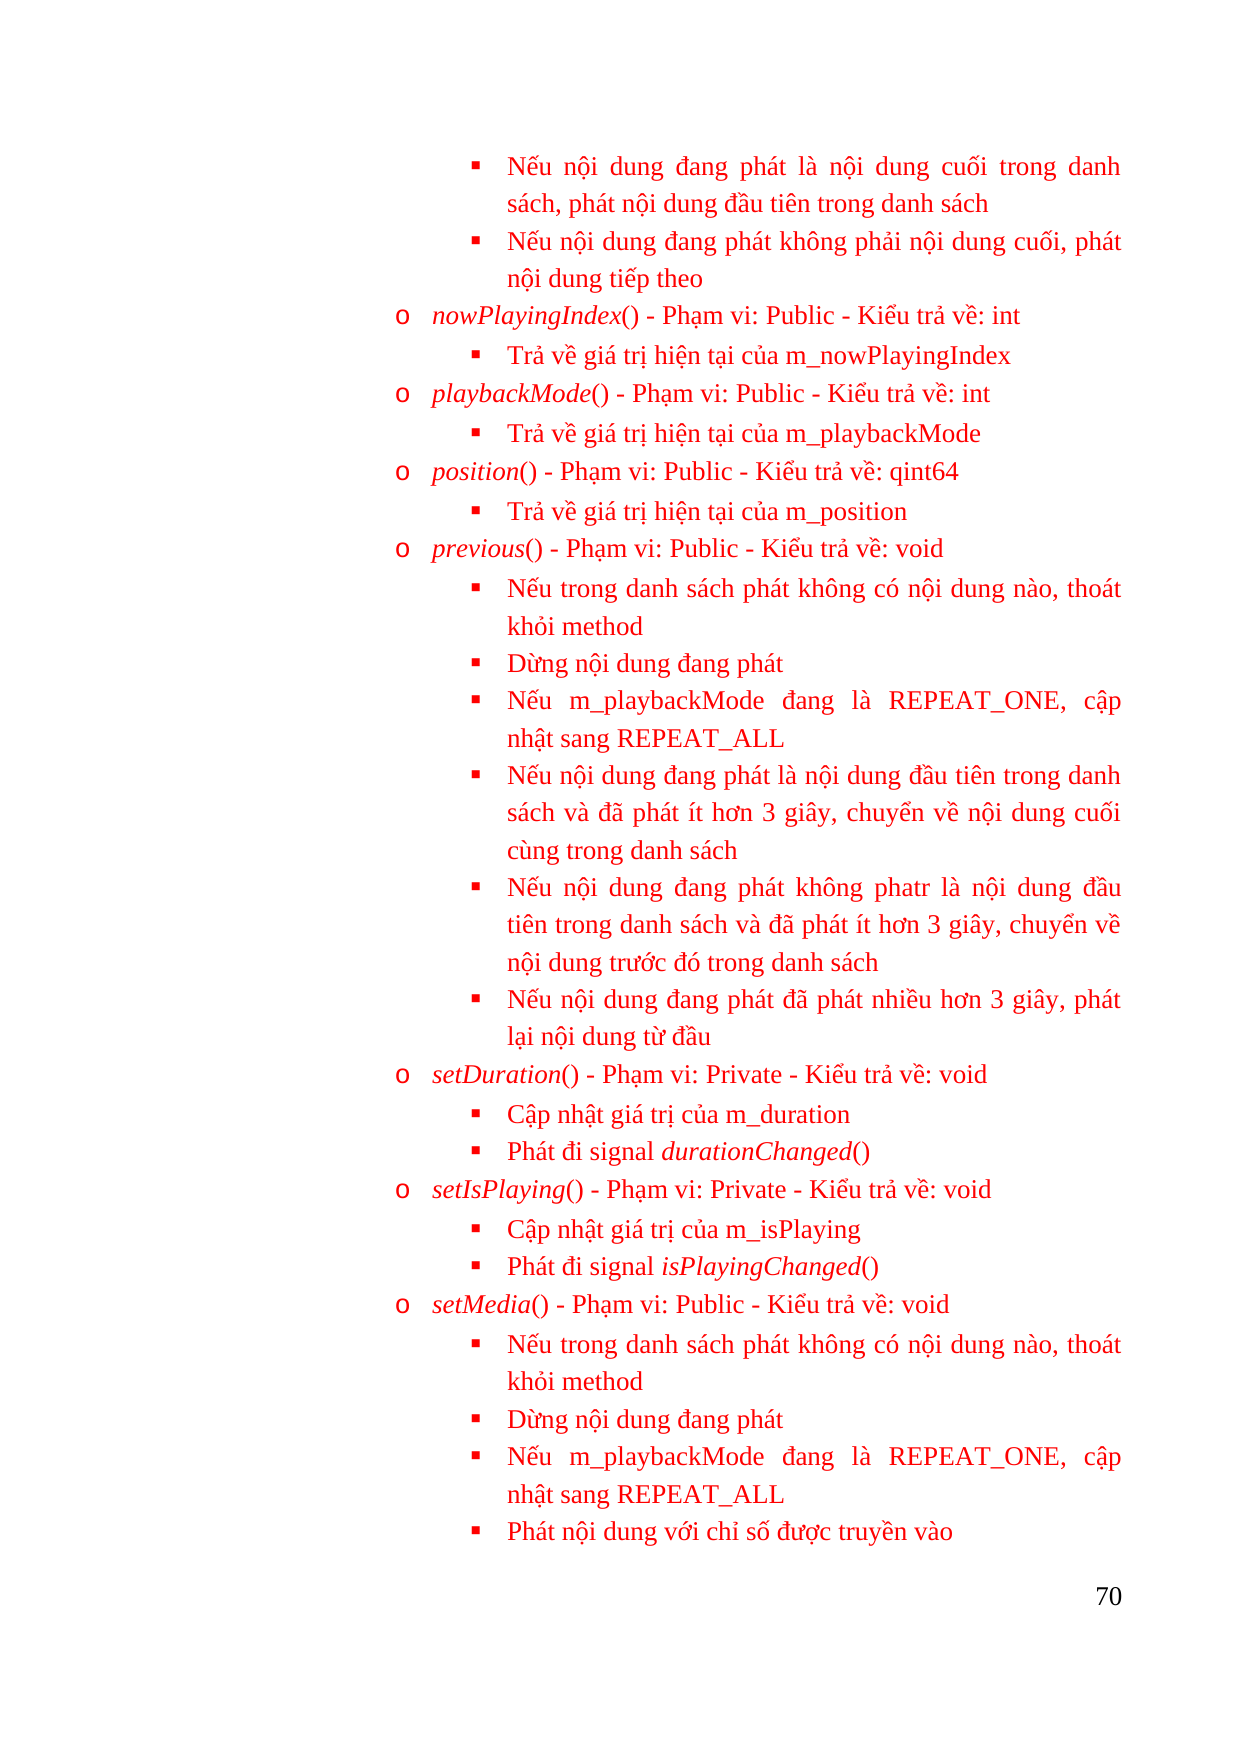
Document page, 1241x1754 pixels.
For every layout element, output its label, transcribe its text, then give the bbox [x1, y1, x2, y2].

list Phát đi signal durationChanged() [469, 1135, 1122, 1167]
list Dừng nội dung đang phát [469, 647, 1122, 678]
list Trả về giá trị hiện tại của m_nowPlayingIndex [469, 339, 1122, 371]
list Nếu nội dung đang phát là nội dung cuối trong danh sách, phát nội dung đầu tiên trong danh sách [469, 150, 1122, 218]
list setMedia() - Phạm vi: Public - Kiểu trả về: void [394, 1288, 1122, 1321]
list Nếu nội dung đang phát đã phát nhiều hơn 3 giây, phát lại nội dung từ đầu [469, 983, 1122, 1052]
list Phát đi signal isPlayingChanged() [469, 1251, 1122, 1282]
list Phát nội dung với chỉ số được truyền vào [469, 1515, 1122, 1546]
list Nếu m_playbackMode đang là REPEAT_ONE, cập nhật sang REPEAT_ALL [469, 684, 1122, 753]
list Trả về giá trị hiện tại của m_playbackMode [469, 417, 1122, 448]
list Nếu m_playbackMode đang là REPEAT_ONE, cập nhật sang REPEAT_ALL [469, 1440, 1122, 1509]
list Nếu trong danh sách phát không có nội dung nào, thoát khỏi method [469, 572, 1122, 641]
list Nếu nội dung đang phát là nội dung đầu tiên trong danh sách và đã phát ít hơn 3 giây, chuyển về nội dung cuối cùng trong danh sách [469, 759, 1122, 865]
list Trả về giá trị hiện tại của m_position [469, 495, 1122, 526]
list nowPlayingIndex() - Phạm vi: Public - Kiểu trả về: int [394, 299, 1122, 333]
list Cập nhật giá trị của m_isPlaying [469, 1213, 1122, 1244]
list Nếu nội dung đang phát không phải nội dung cuối, phát nội dung tiếp theo [469, 225, 1122, 293]
list position() - Phạm vi: Public - Kiểu trả về: qint64 [394, 454, 1122, 488]
list previous() - Phạm vi: Public - Kiểu trả về: void [394, 532, 1122, 566]
list Cập nhật giá trị của m_duration [469, 1098, 1122, 1129]
list Nếu trong danh sách phát không có nội dung nào, thoát khỏi method [469, 1328, 1122, 1397]
list setIsPlaying() - Phạm vi: Private - Kiểu trả về: void [394, 1173, 1122, 1206]
list Dừng nội dung đang phát [469, 1403, 1122, 1434]
list Nếu nội dung đang phát không phatr là nội dung đầu tiên trong danh sách và đã phát ít hơn 3 giây, chuyển về nội dung trước đó trong danh sách [469, 871, 1122, 977]
list setDuration() - Phạm vi: Private - Kiểu trả về: void [394, 1058, 1122, 1091]
list playbackMode() - Phạm vi: Public - Kiểu trả về: int [394, 377, 1122, 410]
